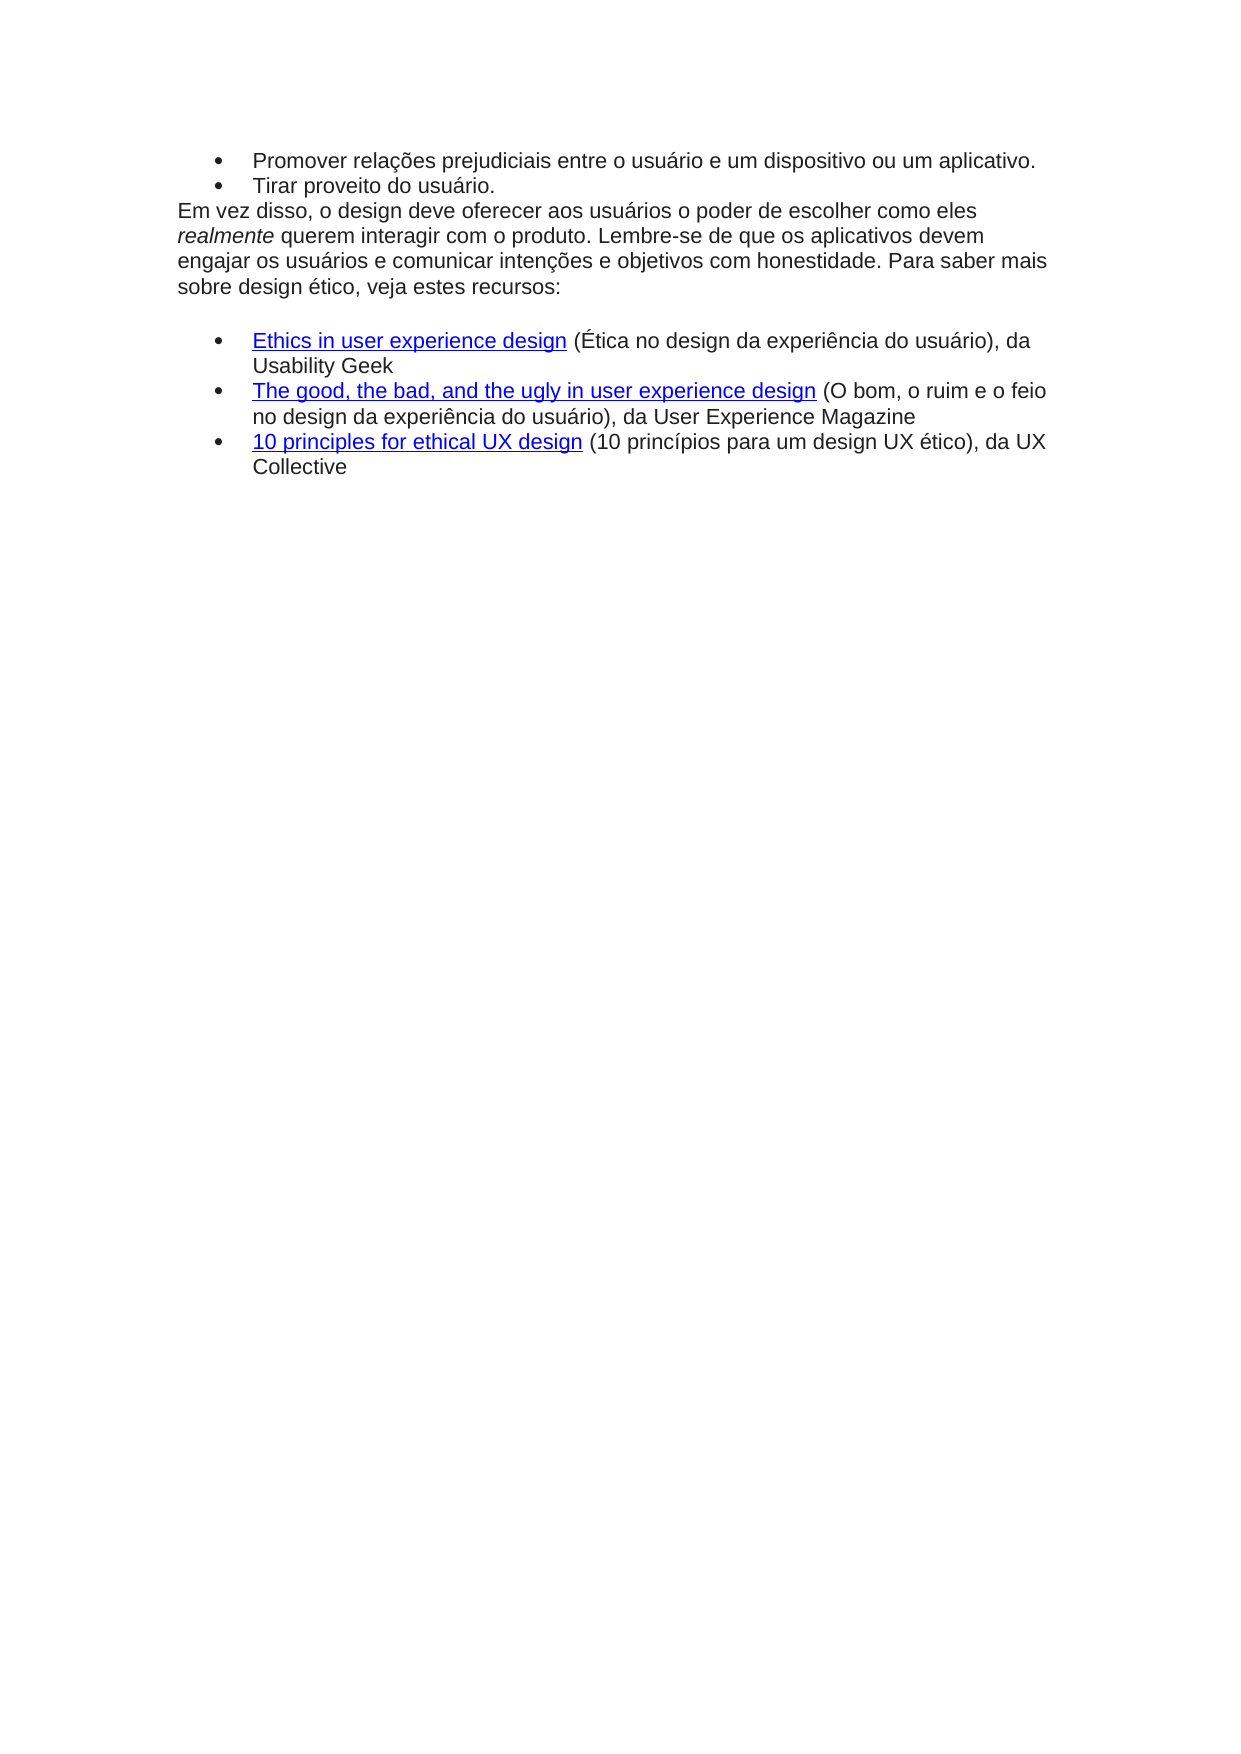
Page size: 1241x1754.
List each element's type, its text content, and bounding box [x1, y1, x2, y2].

list Ethics in user experience design (Ética no design da experiência do usuário), da Usability Geek [215, 328, 1063, 378]
list 10 principles for ethical UX design (10 princípios para um design UX ético), da UX Collective [215, 429, 1063, 479]
list The good, the bad, and the ugly in user experience design (O bom, o ruim e o feio no design da experiência do usuário), da User Experience Magazine [215, 378, 1063, 429]
list Tirar proveito do usuário. [215, 173, 1063, 198]
list Promover relações prejudiciais entre o usuário e um dispositivo ou um aplicativo. [215, 148, 1063, 173]
text Em vez disso, o design deve oferecer aos usuários o poder de escolher como eles realmente querem interagir com o produto. Lembre-se de que os aplicativos devem engajar os usuários e comunicar intenções e objetivos com honestidade. Para saber mais sobre design ético, veja estes recursos: [177, 198, 1063, 299]
